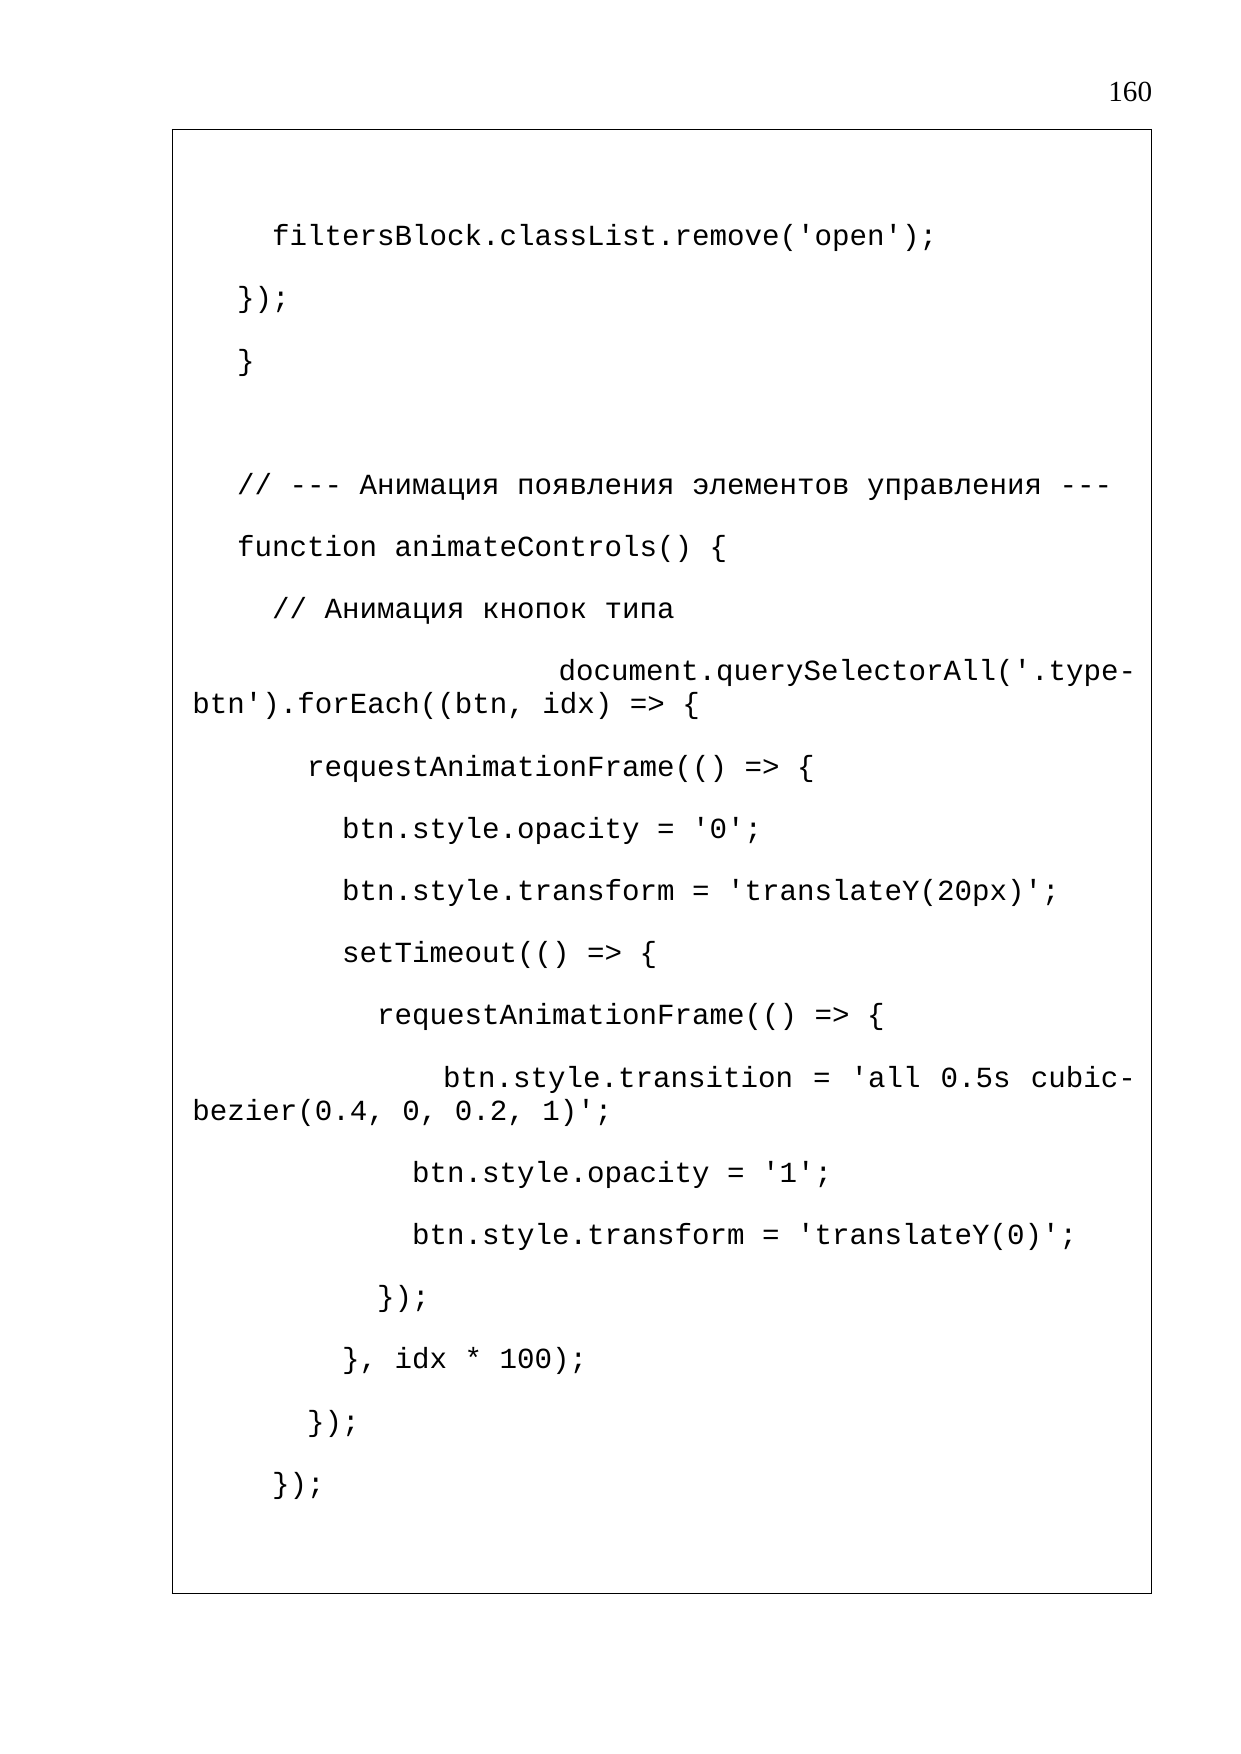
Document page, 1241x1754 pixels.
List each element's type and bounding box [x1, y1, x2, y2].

table_header [173, 130, 1151, 1593]
